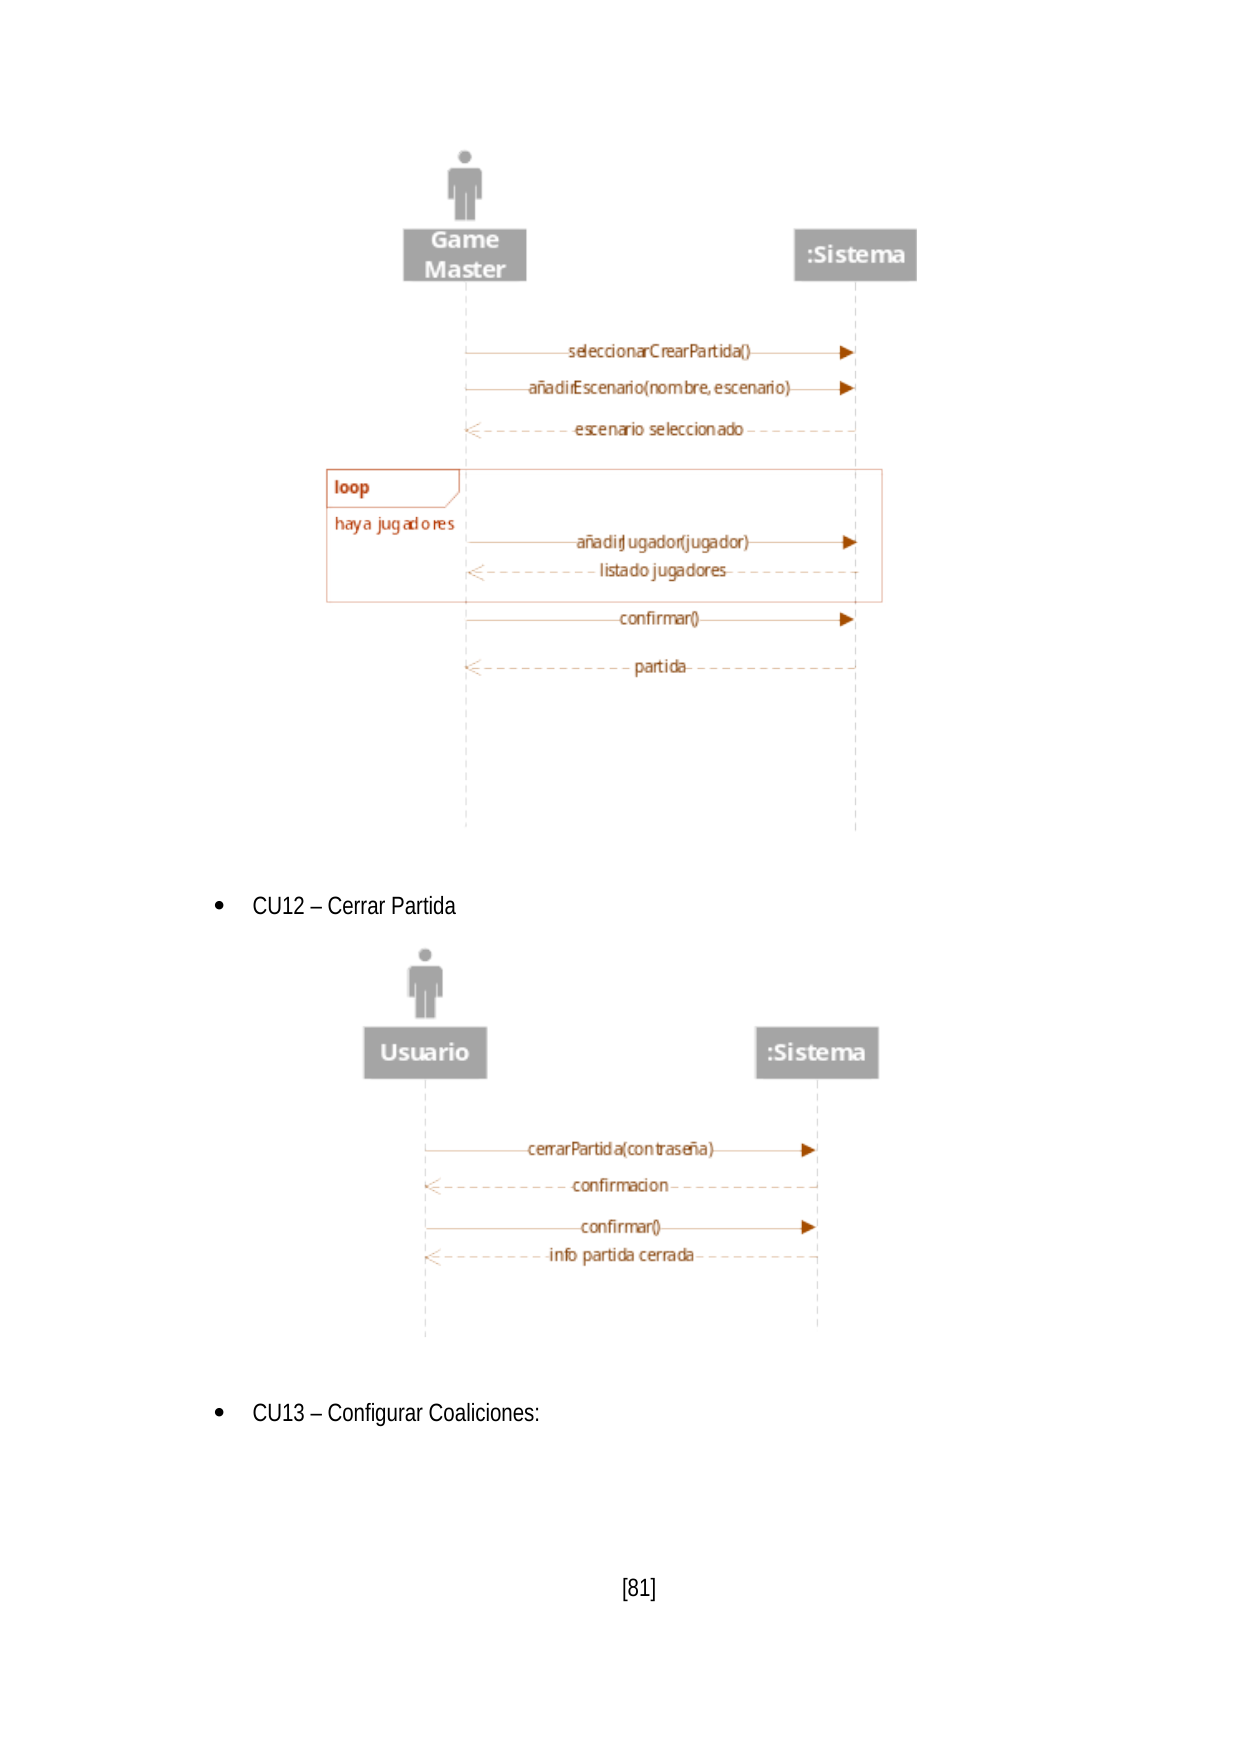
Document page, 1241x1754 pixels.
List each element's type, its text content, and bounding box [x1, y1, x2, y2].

list CU12 – Cerrar Partida [215, 891, 1063, 920]
list CU13 – Configurar Coaliciones: [215, 1398, 1063, 1427]
